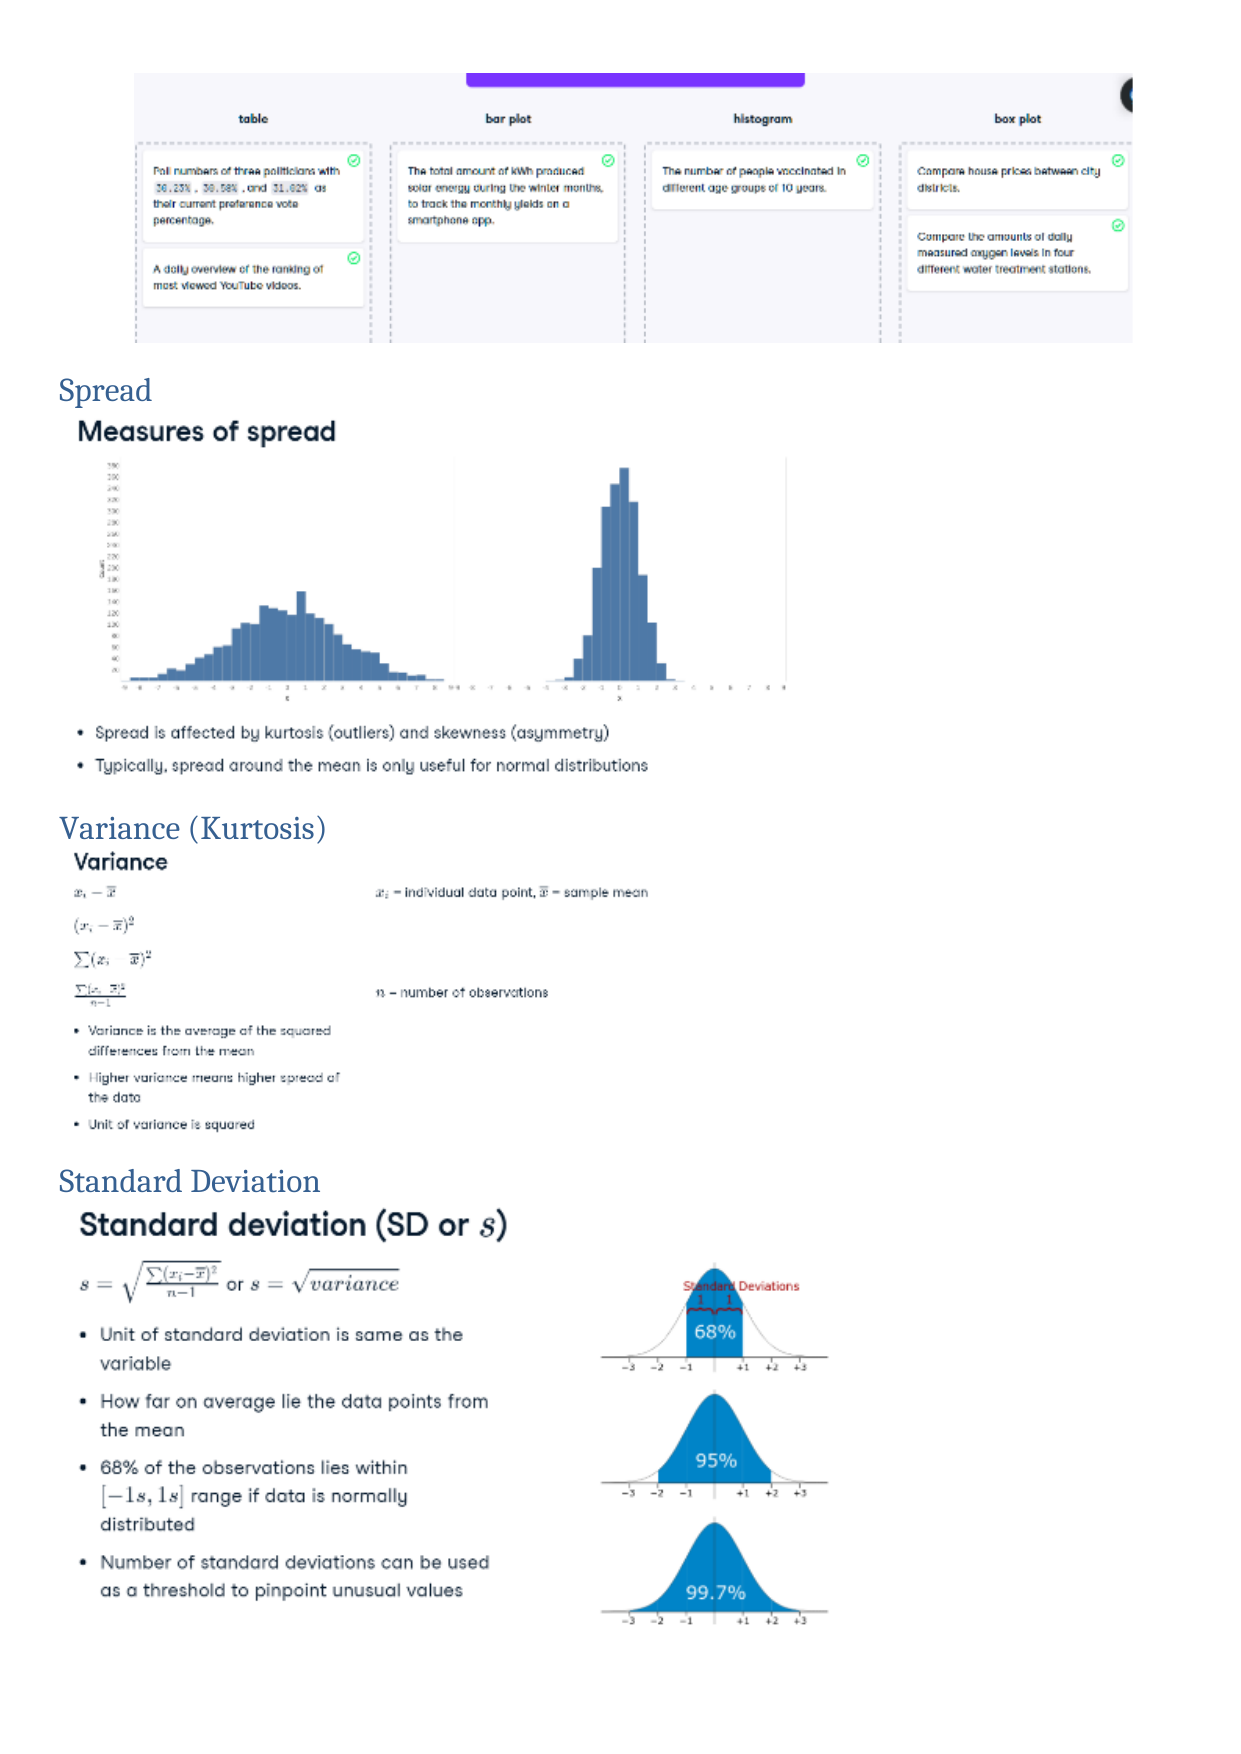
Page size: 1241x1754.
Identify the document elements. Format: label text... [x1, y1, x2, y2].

subtitle Spread [59, 372, 1167, 410]
subtitle Standard Deviation [59, 1162, 1167, 1201]
picture [59, 410, 795, 781]
picture [134, 73, 1133, 343]
picture [59, 847, 659, 1134]
subtitle Variance (Kurtosis) [59, 809, 1167, 848]
picture [59, 1200, 887, 1634]
